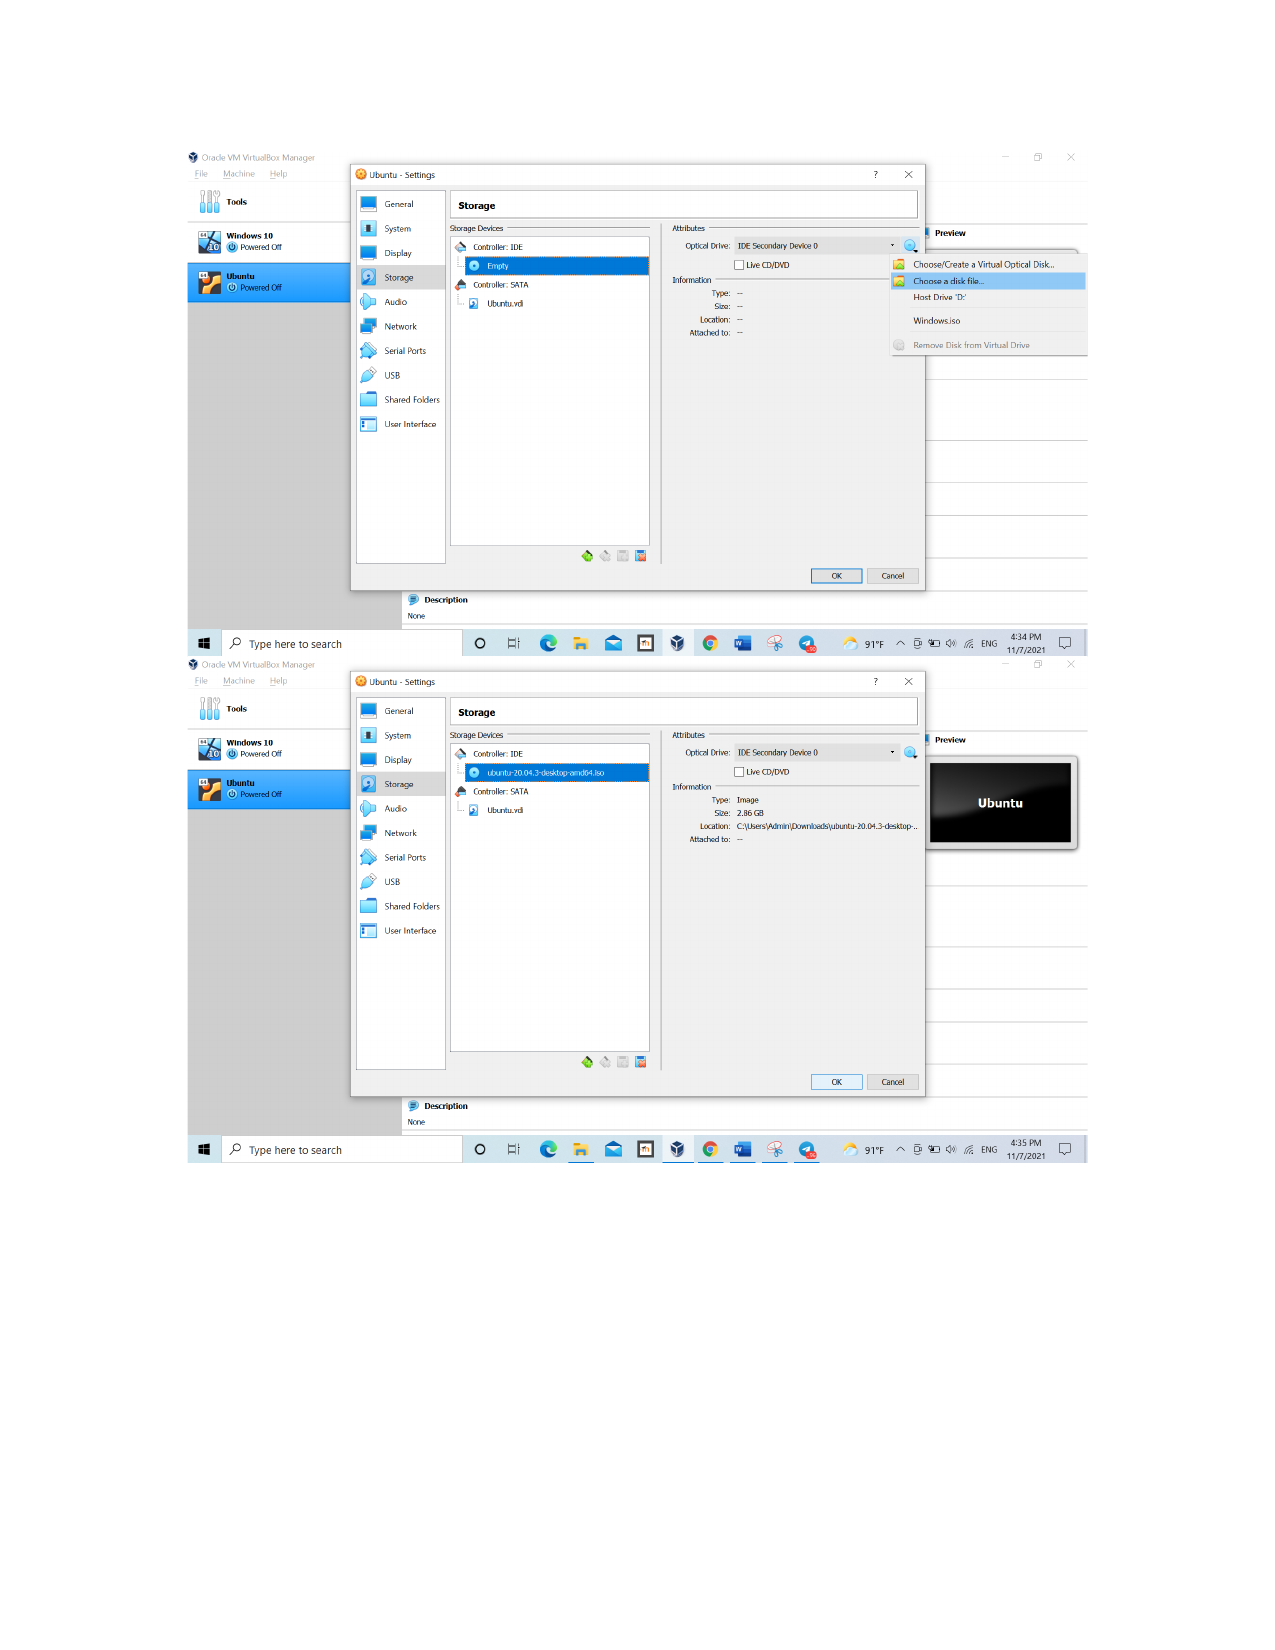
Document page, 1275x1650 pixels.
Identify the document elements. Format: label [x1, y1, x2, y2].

picture [187, 150, 1088, 1163]
